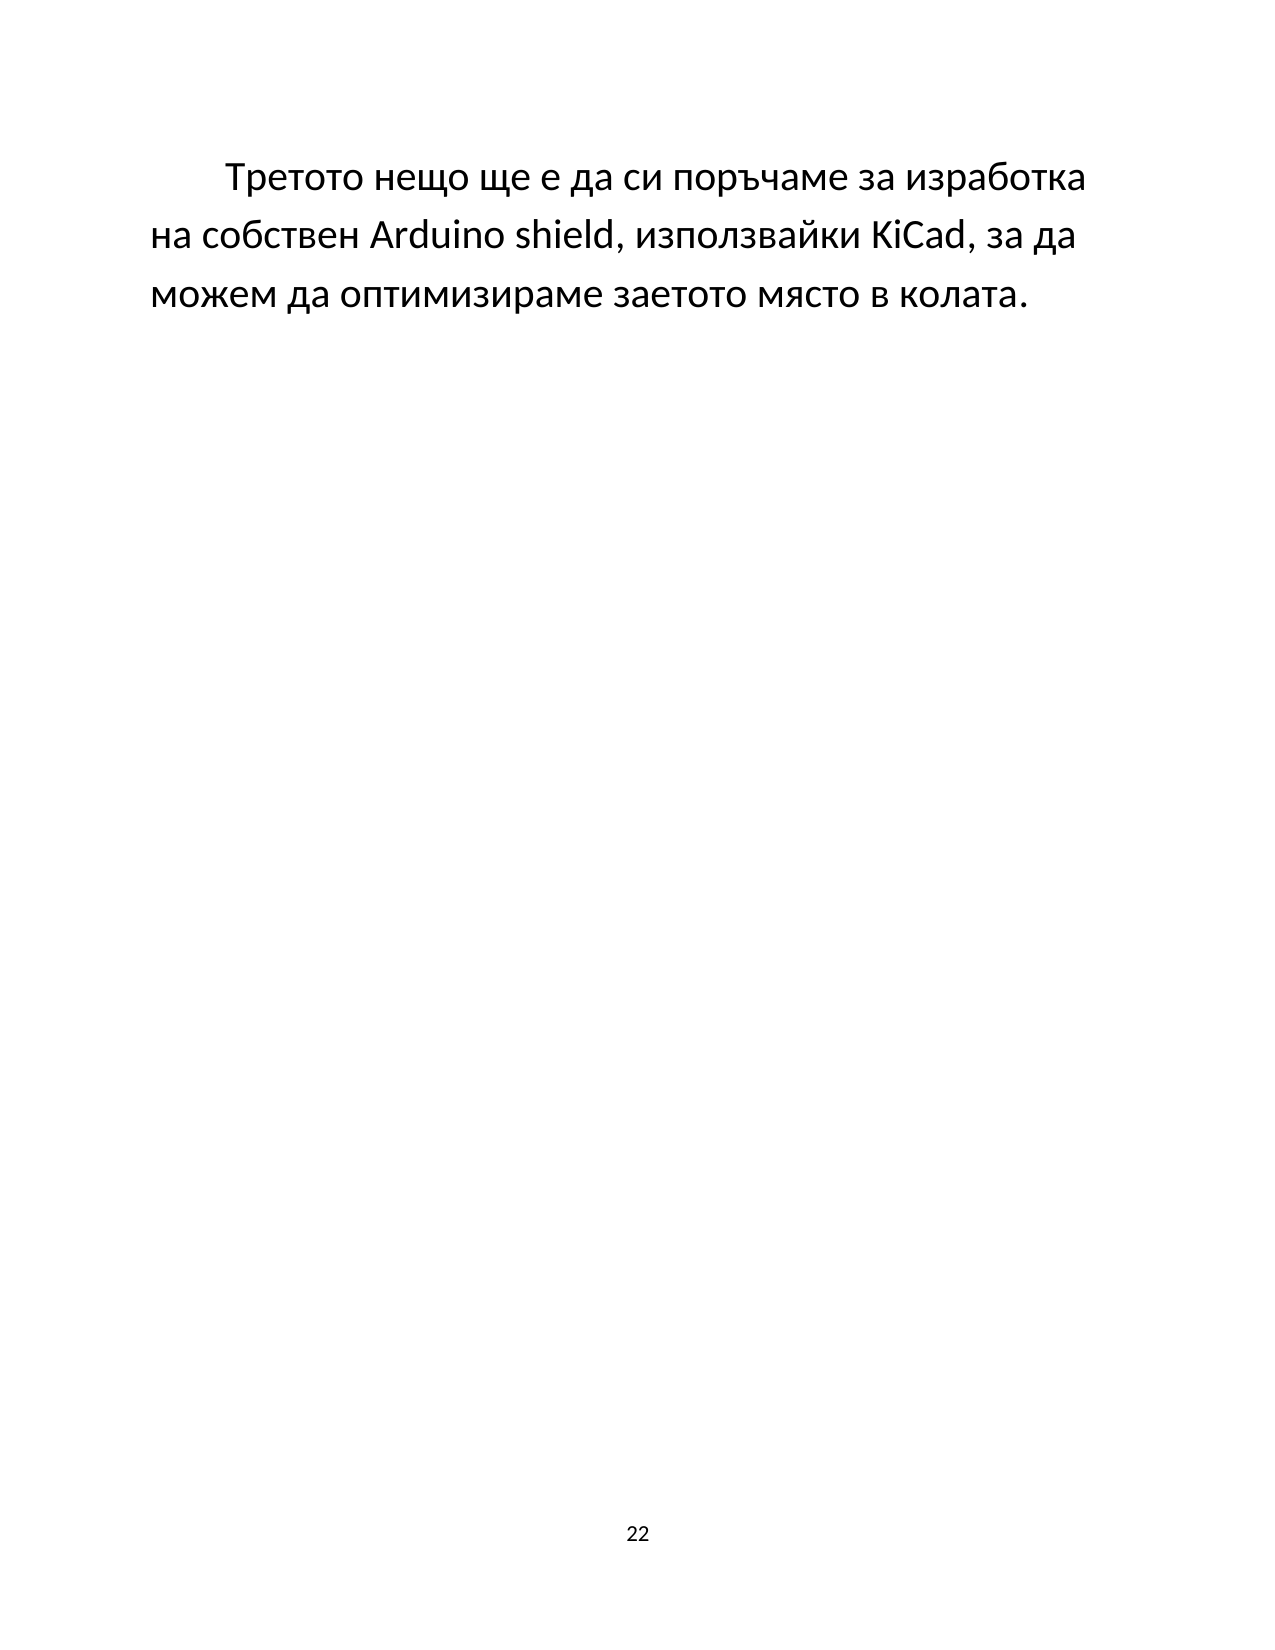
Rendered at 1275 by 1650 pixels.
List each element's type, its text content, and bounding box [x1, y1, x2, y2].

text Третото нещо ще е да си поръчаме за изработка на собствен Arduino shield, използвайки KiCad, за да можем да оптимизираме заетото място в колата. [150, 150, 1125, 318]
